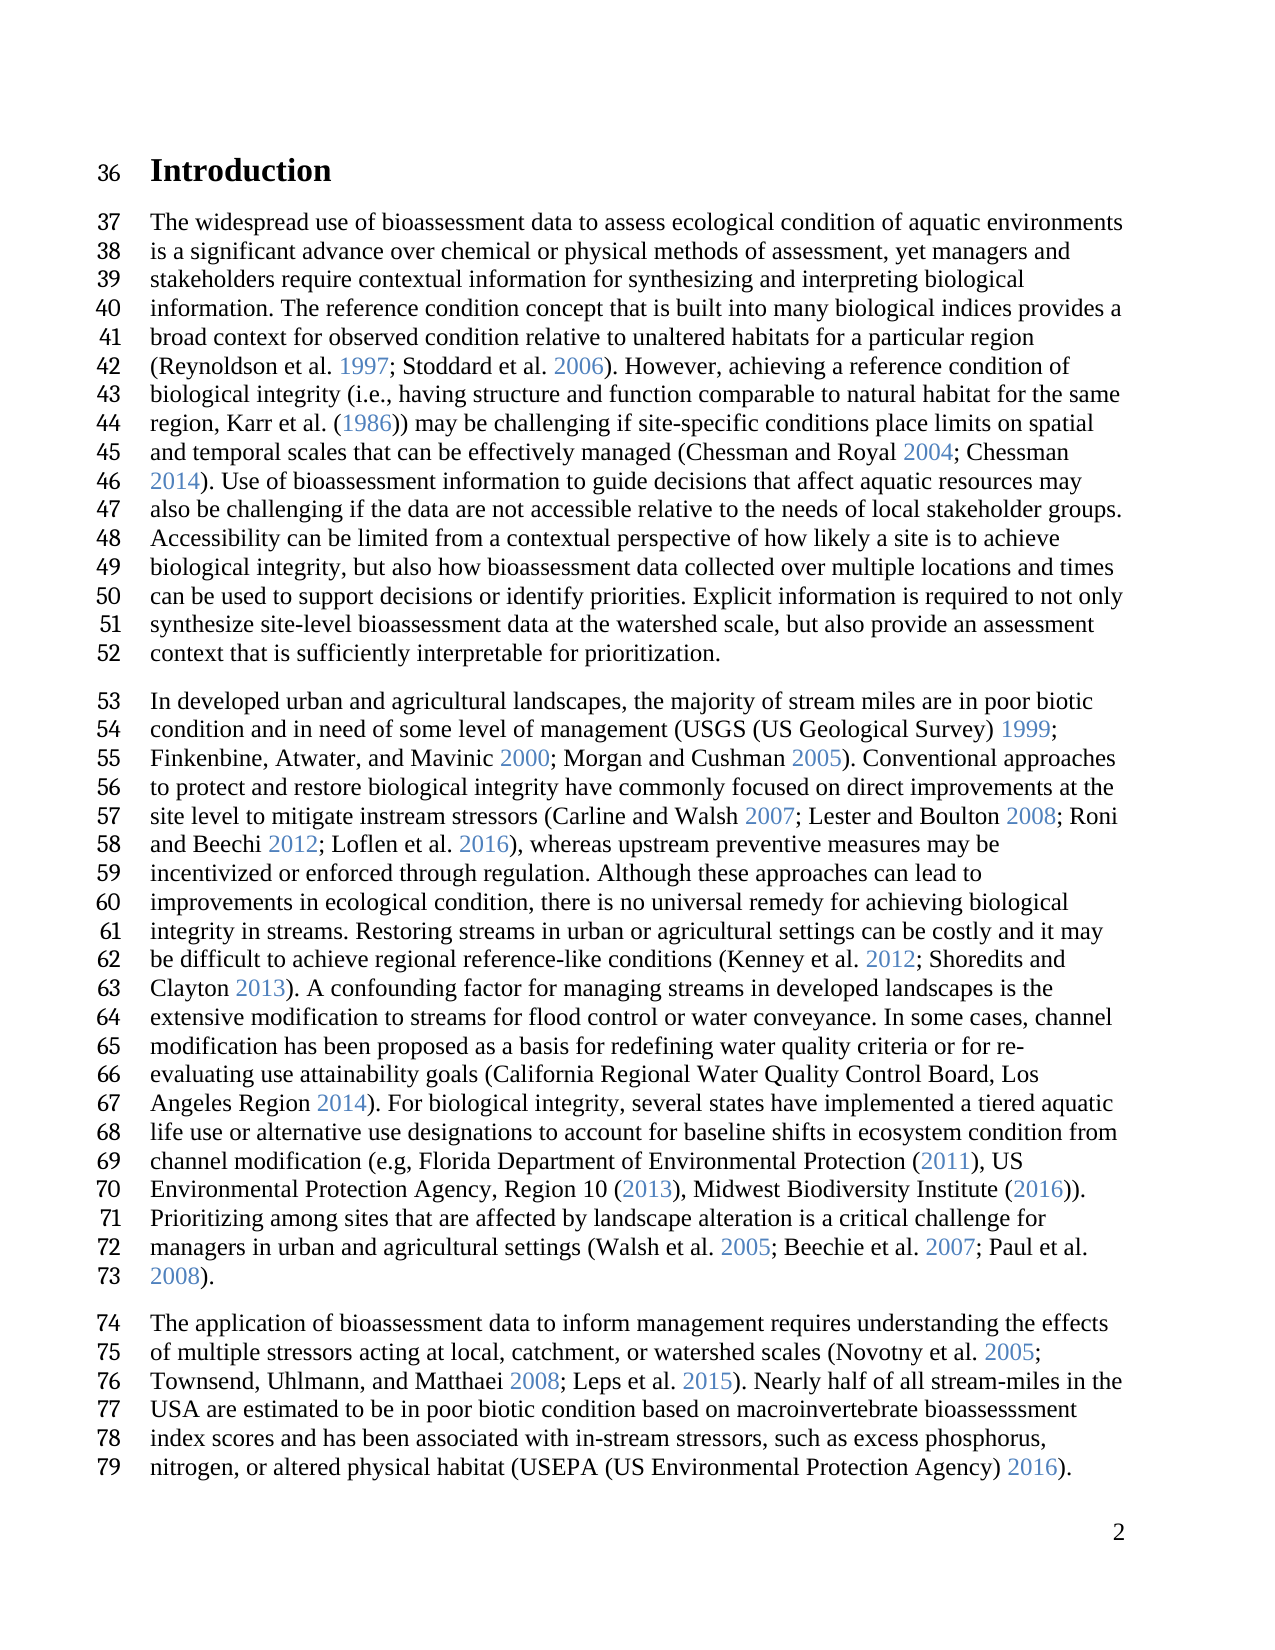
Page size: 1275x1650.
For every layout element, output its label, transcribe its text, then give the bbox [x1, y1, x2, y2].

text The widespread use of bioassessment data to assess ecological condition of aquatic environments is a significant advance over chemical or physical methods of assessment, yet managers and stakeholders require contextual information for synthesizing and interpreting biological information. The reference condition concept that is built into many biological indices provides a broad context for observed condition relative to unaltered habitats for a particular region (Reynoldson et al. 1997; Stoddard et al. 2006). However, achieving a reference condition of biological integrity (i.e., having structure and function comparable to natural habitat for the same region, Karr et al. (1986)) may be challenging if site-specific conditions place limits on spatial and temporal scales that can be effectively managed (Chessman and Royal 2004; Chessman 2014). Use of bioassessment information to guide decisions that affect aquatic resources may also be challenging if the data are not accessible relative to the needs of local stakeholder groups. Accessibility can be limited from a contextual perspective of how likely a site is to achieve biological integrity, but also how bioassessment data collected over multiple locations and times can be used to support decisions or identify priorities. Explicit information is required to not only synthesize site-level bioassessment data at the watershed scale, but also provide an assessment context that is sufficiently interpretable for prioritization. [150, 207, 1125, 667]
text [150, 1308, 1125, 1481]
subtitle Introduction [150, 150, 1125, 188]
text In developed urban and agricultural landscapes, the majority of stream miles are in poor biotic condition and in need of some level of management (USGS (US Geological Survey) 1999; Finkenbine, Atwater, and Mavinic 2000; Morgan and Cushman 2005). Conventional approaches to protect and restore biological integrity have commonly focused on direct improvements at the site level to mitigate instream stressors (Carline and Walsh 2007; Lester and Boulton 2008; Roni and Beechi 2012; Loflen et al. 2016), whereas upstream preventive measures may be incentivized or enforced through regulation. Although these approaches can lead to improvements in ecological condition, there is no universal remedy for achieving biological integrity in streams. Restoring streams in urban or agricultural settings can be costly and it may be difficult to achieve regional reference-like conditions (Kenney et al. 2012; Shoredits and Clayton 2013). A confounding factor for managing streams in developed landscapes is the extensive modification to streams for flood control or water conveyance. In some cases, channel modification has been proposed as a basis for redefining water quality criteria or for re-evaluating use attainability goals (California Regional Water Quality Control Board, Los Angeles Region 2014). For biological integrity, several states have implemented a tiered aquatic life use or alternative use designations to account for baseline shifts in ecosystem condition from channel modification (e.g, Florida Department of Environmental Protection (2011), US Environmental Protection Agency, Region 10 (2013), Midwest Biodiversity Institute (2016)). Prioritizing among sites that are affected by landscape alteration is a critical challenge for managers in urban and agricultural settings (Walsh et al. 2005; Beechie et al. 2007; Paul et al. 2008). [150, 686, 1125, 1289]
